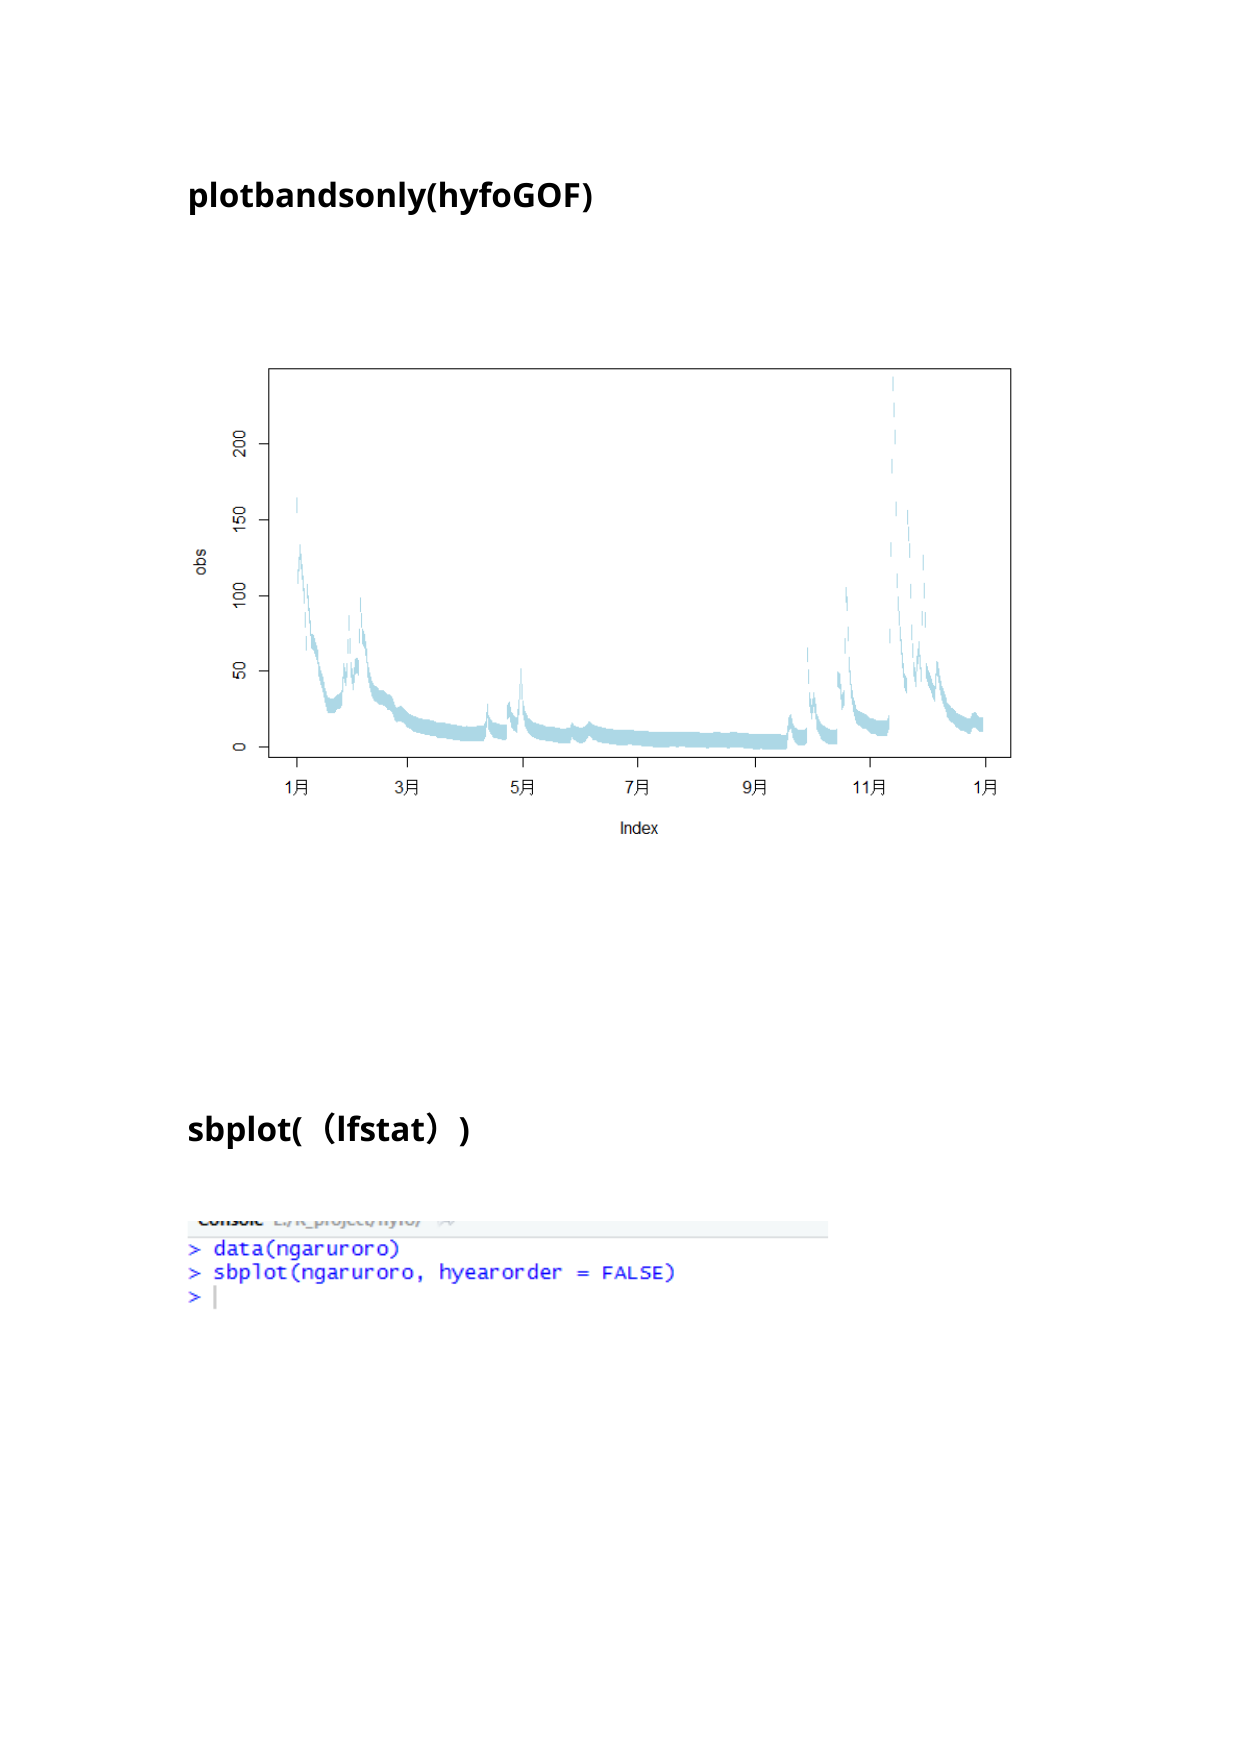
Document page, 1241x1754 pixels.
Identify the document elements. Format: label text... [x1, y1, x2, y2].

picture [187, 287, 1053, 859]
picture [187, 1221, 829, 1325]
subtitle sbplot(（lfstat）) [187, 1094, 1053, 1159]
subtitle plotbandsonly(hyfoGOF) [187, 162, 1053, 227]
